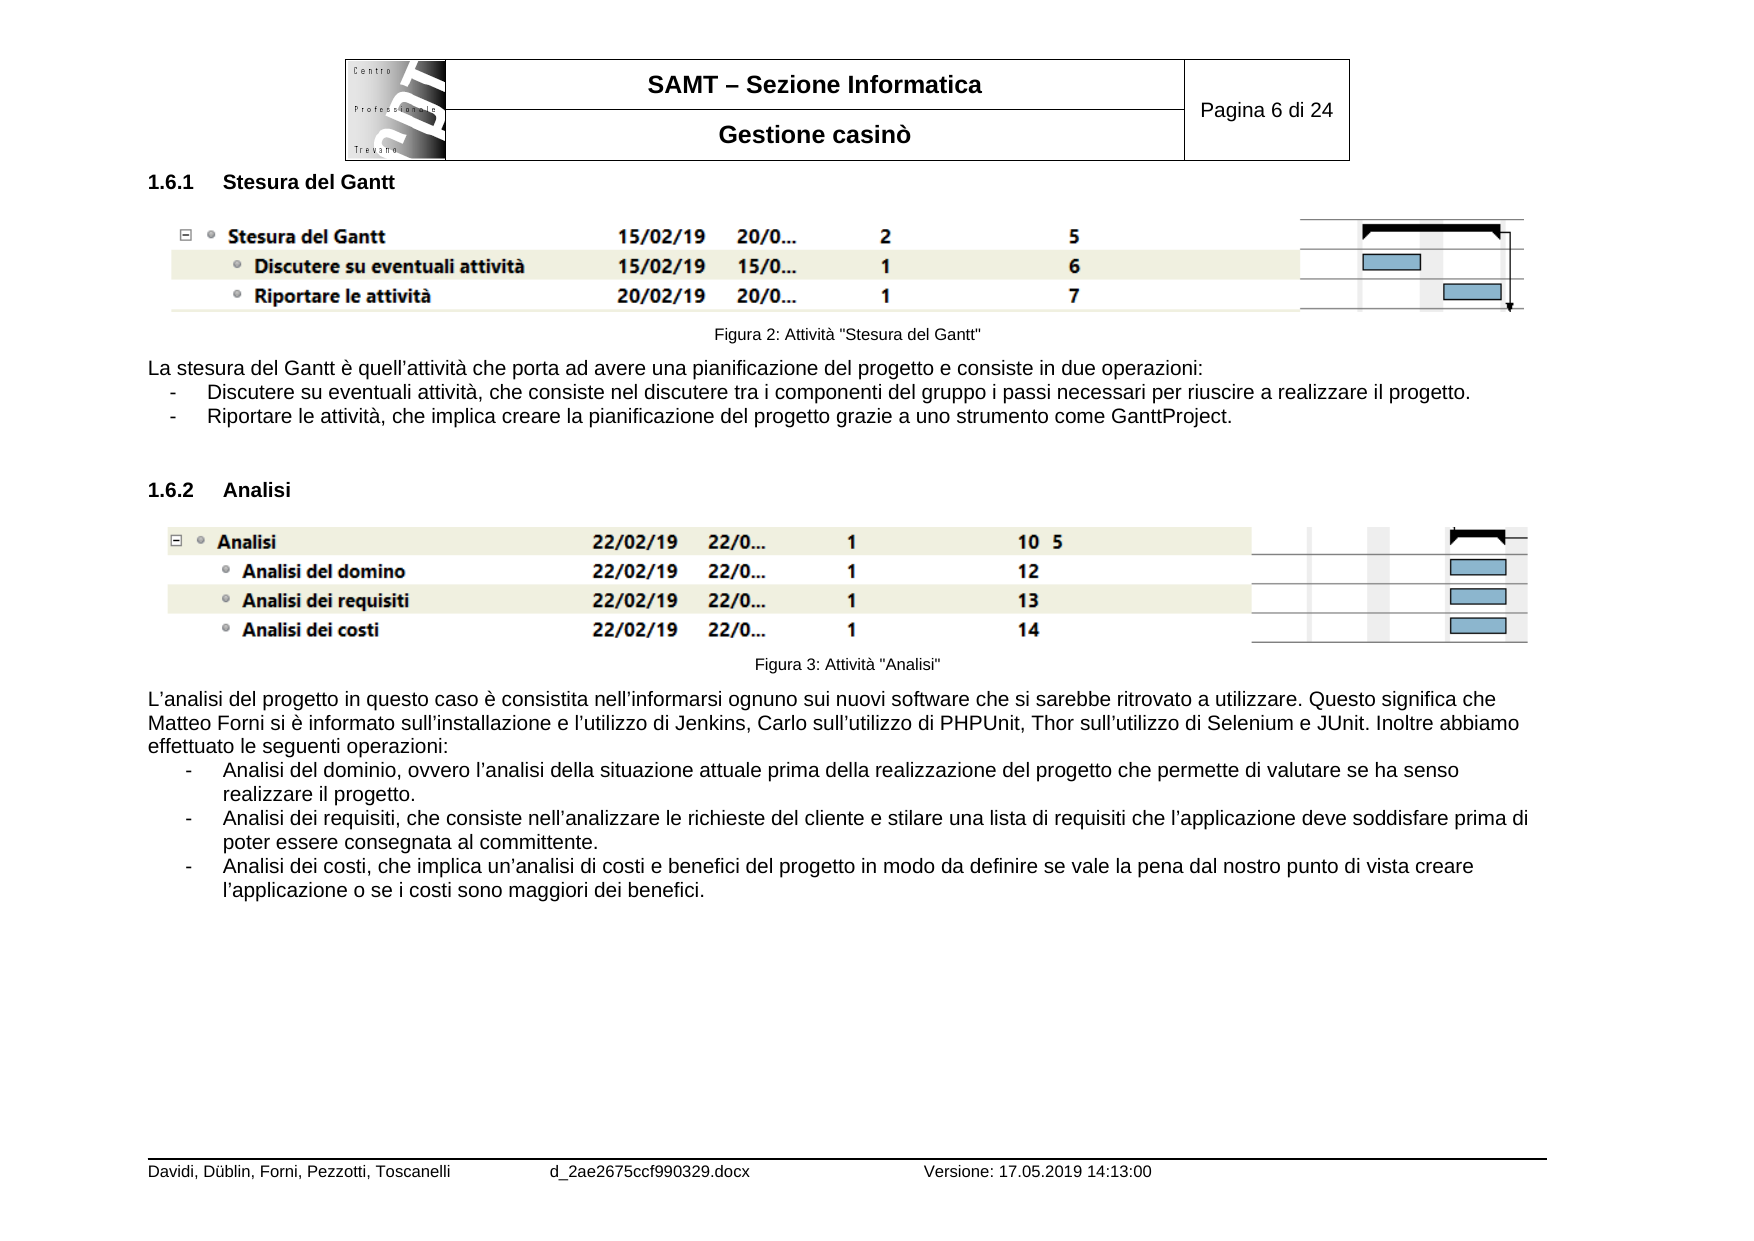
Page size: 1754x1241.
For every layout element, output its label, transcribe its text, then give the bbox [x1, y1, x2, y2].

picture [171, 219, 1524, 312]
text La stesura del Gantt è quell’attività che porta ad avere una pianificazione del progetto e consiste in due operazioni: [148, 356, 1547, 380]
text L’analisi del progetto in questo caso è consistita nell’informarsi ognuno sui nuovi software che si sarebbe ritrovato a utilizzare. Questo significa che Matteo Forni si è informato sull’installazione e l’utilizzo di Jenkins, Carlo sull’utilizzo di PHPUnit, Thor sull’utilizzo di Selenium e JUnit. Inoltre abbiamo effettuato le seguenti operazioni: [148, 686, 1547, 758]
list Analisi del dominio, ovvero l’analisi della situazione attuale prima della realizzazione del progetto che permette di valutare se ha senso realizzare il progetto. [185, 758, 1547, 806]
list Riportare le attività, che implica creare la pianificazione del progetto grazie a uno strumento come GanttProject. [169, 404, 1547, 428]
list Analisi dei requisiti, che consiste nell’analizzare le richieste del cliente e stilare una lista di requisiti che l’applicazione deve soddisfare prima di poter essere consegnata al committente. [185, 806, 1547, 854]
list Discutere su eventuali attività, che consiste nel discutere tra i componenti del gruppo i passi necessari per riuscire a realizzare il progetto. [169, 380, 1547, 404]
list Analisi dei costi, che implica un’analisi di costi e benefici del progetto in modo da definire se vale la pena dal nostro punto di vista creare l’applicazione o se i costi sono maggiori dei benefici. [185, 854, 1547, 902]
subtitle Stesura del Gantt [148, 170, 1547, 194]
picture [346, 60, 445, 159]
picture [167, 527, 1528, 643]
subtitle Analisi [148, 478, 1547, 502]
